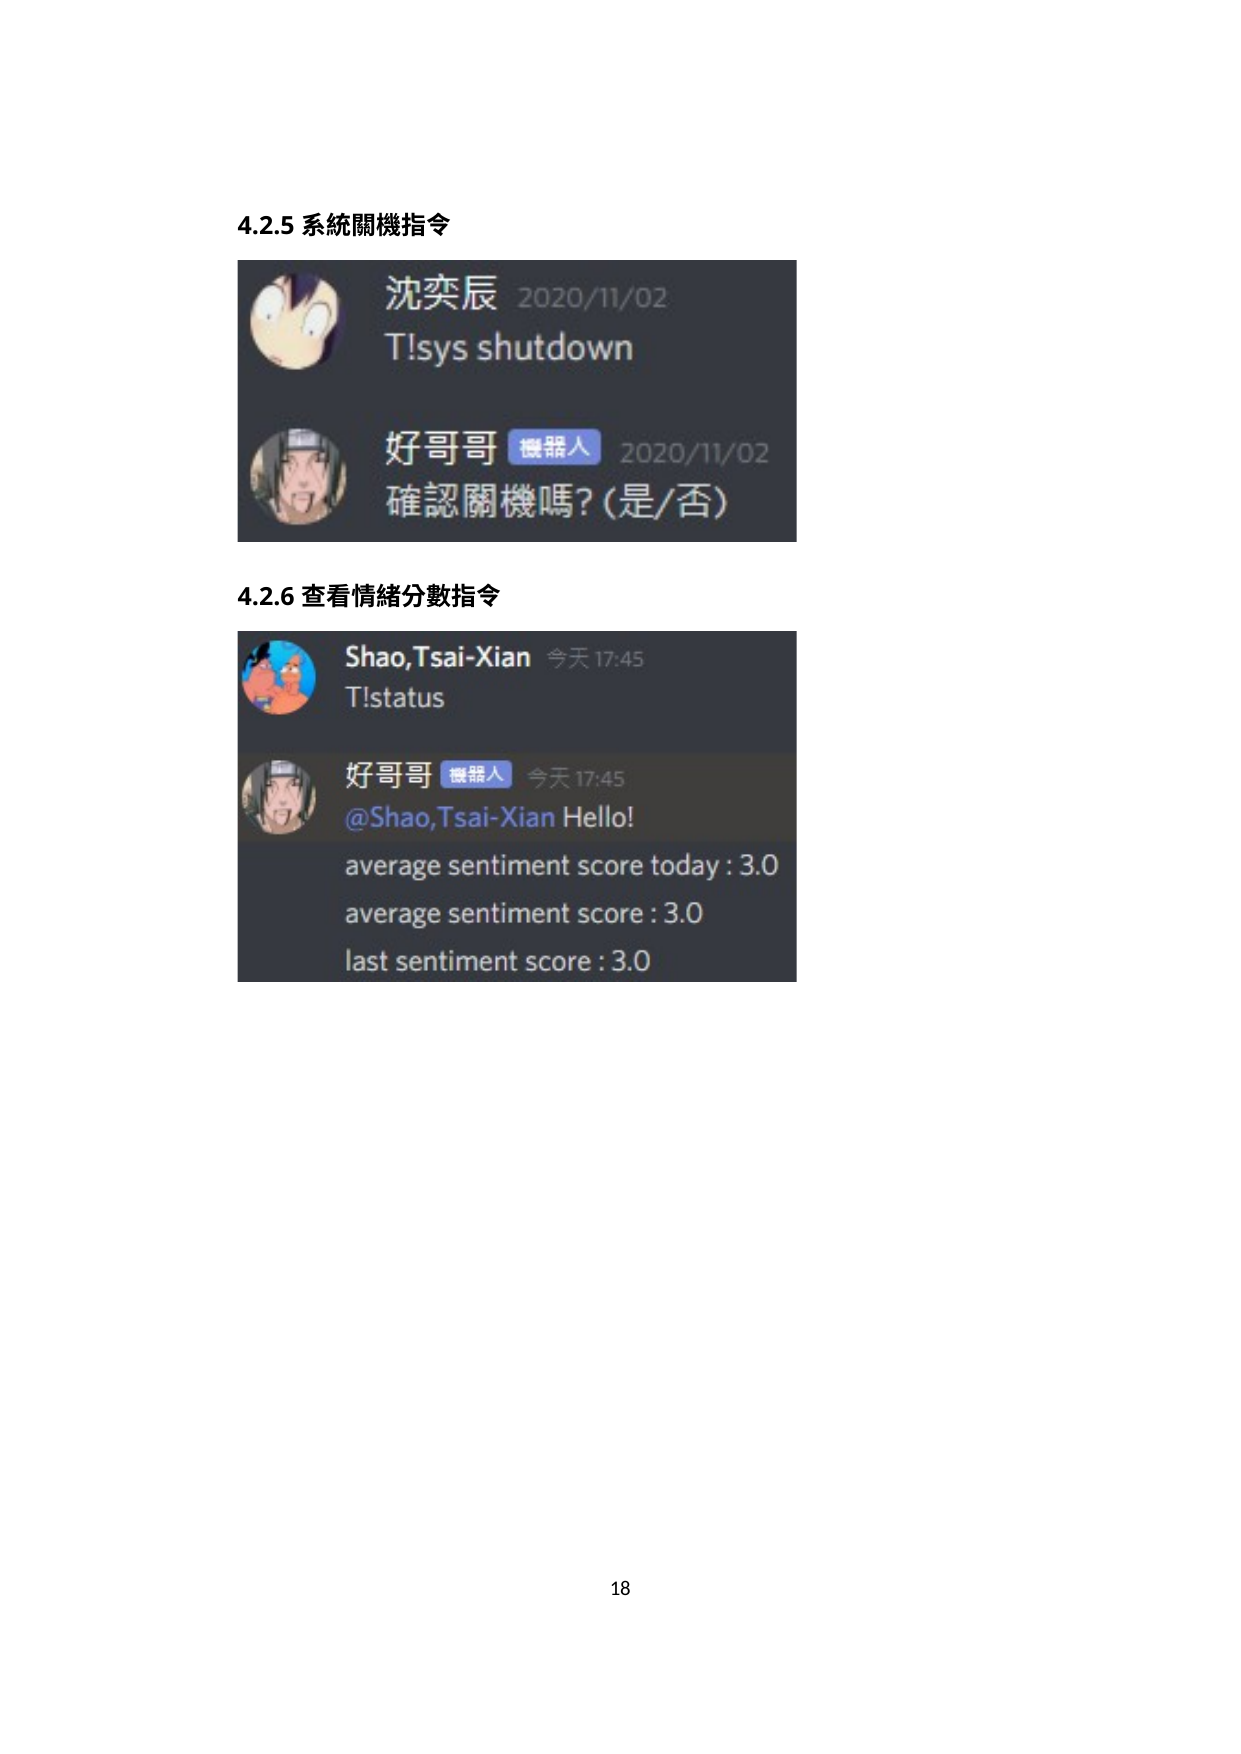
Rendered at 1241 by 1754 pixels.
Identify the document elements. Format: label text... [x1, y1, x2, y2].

picture [237, 631, 797, 982]
text 4.2.6 查看情緒分數指令 [187, 575, 1053, 613]
text 4.2.5 系統關機指令 [187, 204, 1053, 242]
picture [237, 260, 797, 542]
